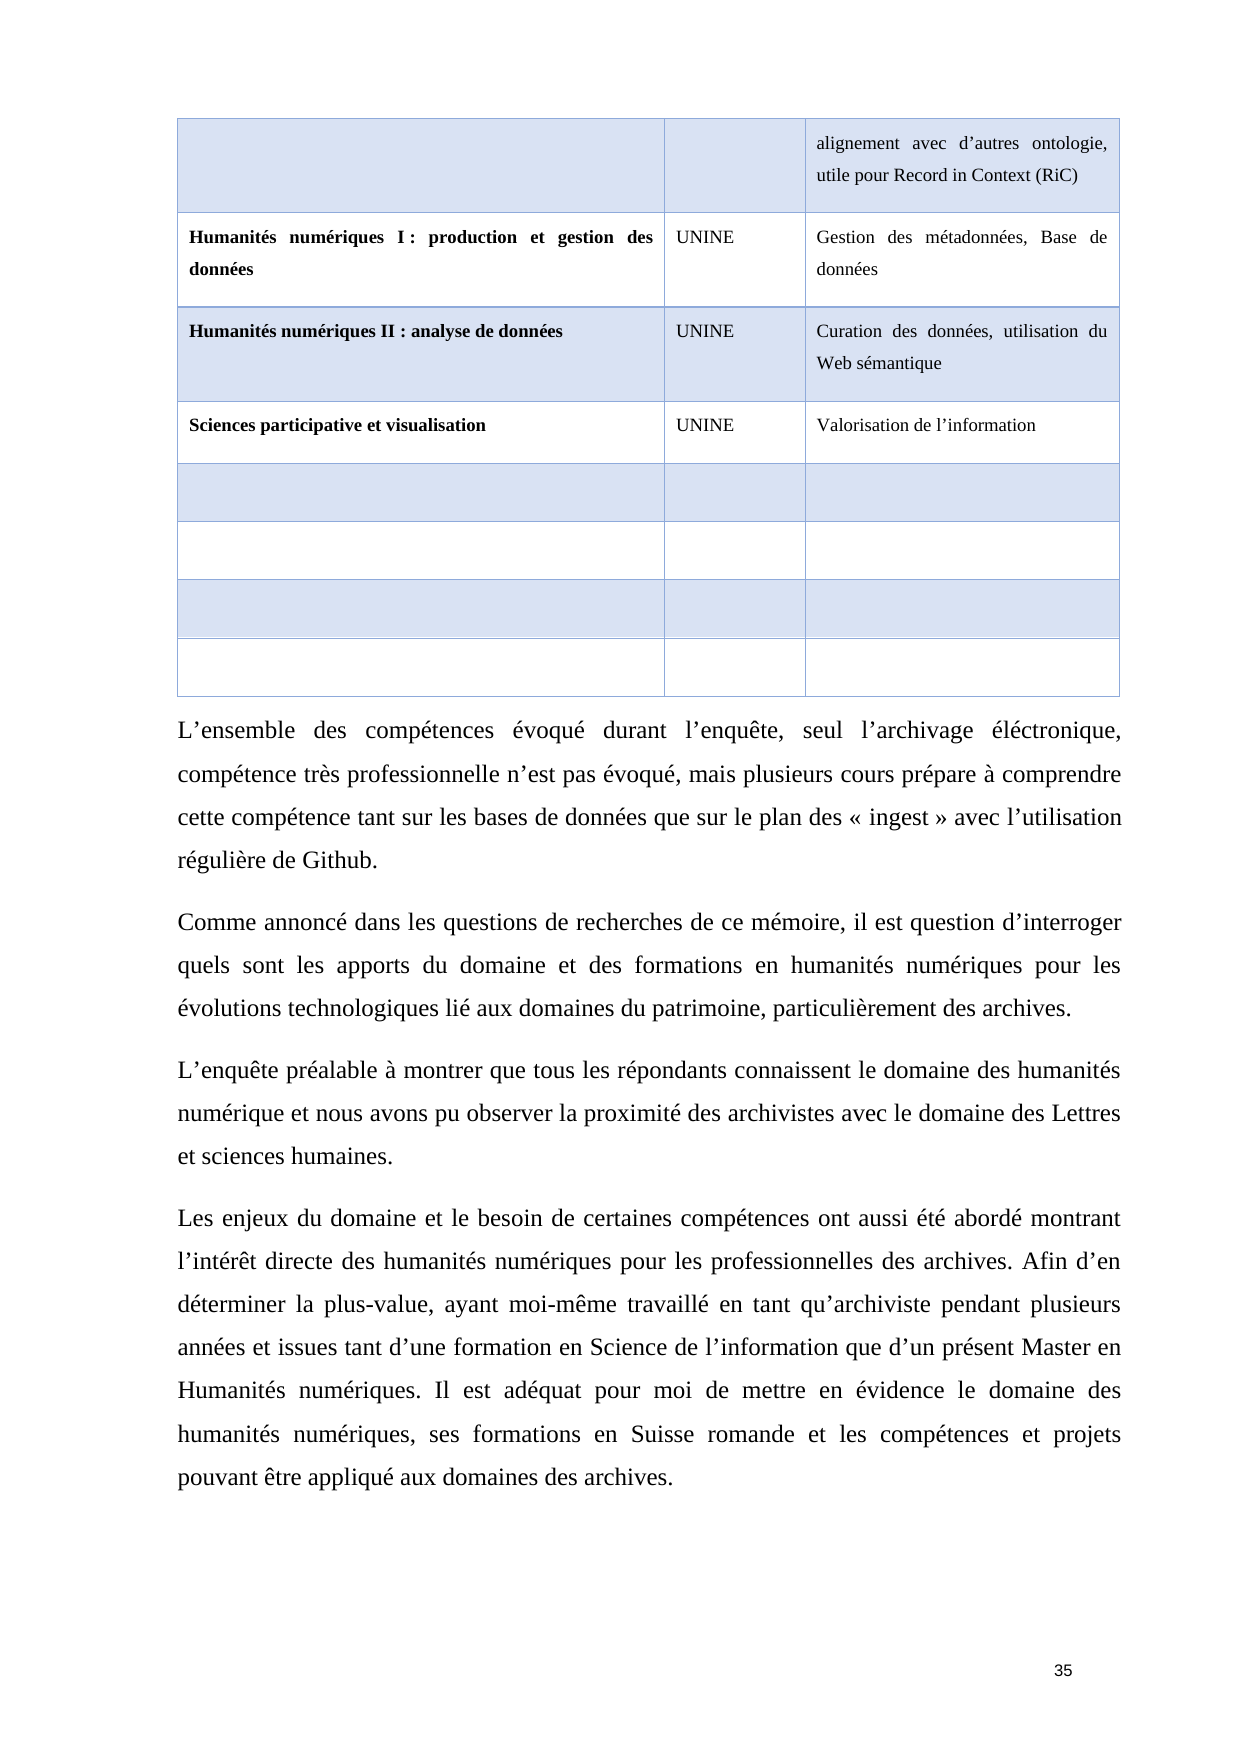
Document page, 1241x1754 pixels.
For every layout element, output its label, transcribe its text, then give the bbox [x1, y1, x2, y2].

table_cell [665, 464, 805, 521]
table_cell UNIL [665, 119, 805, 212]
text L’enquête préalable à montrer que tous les répondants connaissent le domaine des humanités numérique et nous avons pu observer la proximité des archivistes avec le domaine des Lettres et sciences humaines. [177, 1055, 1122, 1170]
table_cell [806, 580, 1119, 637]
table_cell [806, 119, 1119, 212]
table_cell Valorisation de l’information [806, 402, 1119, 462]
table_cell [665, 580, 805, 637]
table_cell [178, 119, 664, 212]
table_cell [178, 580, 664, 637]
table_cell [806, 522, 1119, 579]
table_cell [806, 464, 1119, 521]
table_cell Curation des données, utilisation du Web sémantique [806, 308, 1119, 401]
table_cell Humanités numériques I : production et gestion des données [178, 213, 664, 306]
table_cell [806, 639, 1119, 696]
table_cell [665, 639, 805, 696]
text Comme annoncé dans les questions de recherches de ce mémoire, il est question d’interroger quels sont les apports du domaine et des formations en humanités numériques pour les évolutions technologiques lié aux domaines du patrimoine, particulièrement des archives. [177, 907, 1122, 1022]
table_cell Sciences participative et visualisation [178, 402, 664, 462]
table_cell UNINE [665, 308, 805, 401]
text L’ensemble des compétences évoqué durant l’enquête, seul l’archivage éléctronique, compétence très professionnelle n’est pas évoqué, mais plusieurs cours prépare à comprendre cette compétence tant sur les bases de données que sur le plan des « ingest » avec l’utilisation régulière de Github. [177, 716, 1122, 874]
table_cell Gestion des métadonnées, Base de données [806, 213, 1119, 306]
table_cell [665, 522, 805, 579]
text Les enjeux du domaine et le besoin de certaines compétences ont aussi été abordé montrant l’intérêt directe des humanités numériques pour les professionnelles des archives. Afin d’en déterminer la plus-value, ayant moi-même travaillé en tant qu’archiviste pendant plusieurs années et issues tant d’une formation en Science de l’information que d’un présent Master en Humanités numériques. Il est adéquat pour moi de mettre en évidence le domaine des humanités numériques, ses formations en Suisse romande et les compétences et projets pouvant être appliqué aux domaines des archives. [177, 1203, 1122, 1491]
table_cell UNINE [665, 402, 805, 462]
table_cell [178, 464, 664, 521]
table_cell [178, 522, 664, 579]
table_cell UNINE [665, 213, 805, 306]
table_cell Humanités numériques II : analyse de données [178, 308, 664, 401]
table_cell [178, 639, 664, 696]
